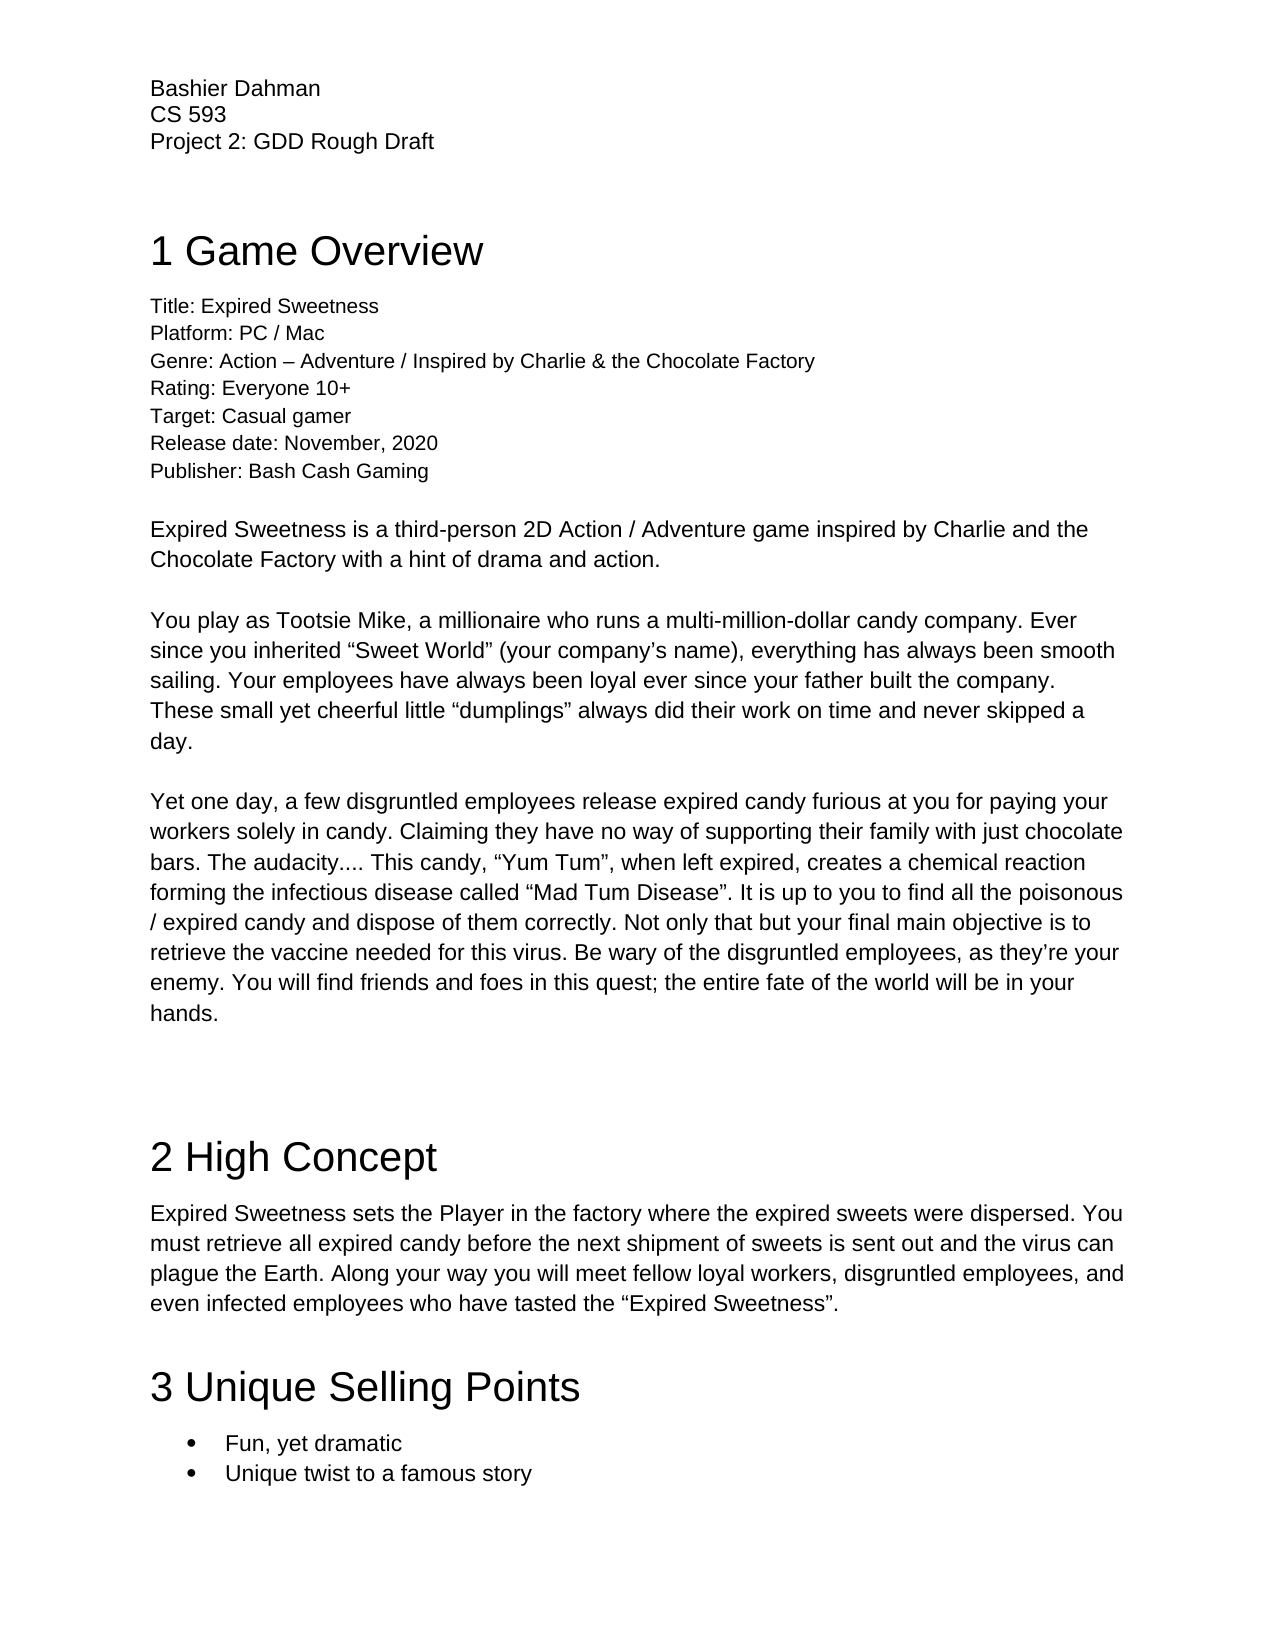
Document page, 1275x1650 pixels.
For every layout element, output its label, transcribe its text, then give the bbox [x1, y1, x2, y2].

text Publisher: Bash Cash Gaming [150, 458, 1125, 482]
text Rating: Everyone 10+ [150, 376, 1125, 400]
subtitle 2 High Concept [150, 1132, 1125, 1180]
text Title: Expired Sweetness [150, 293, 1125, 317]
text Yet one day, a few disgruntled employees release expired candy furious at you for paying your workers solely in candy. Claiming they have no way of supporting their family with just chocolate bars. The audacity.... This candy, “Yum Tum”, when left expired, creates a chemical reaction forming the infectious disease called “Mad Tum Disease”. It is up to you to find all the poisonous / expired candy and dispose of them correctly. Not only that but your final main objective is to retrieve the vaccine needed for this virus. Be wary of the disgruntled employees, as they’re your enemy. You will find friends and foes in this quest; the entire fate of the world will be in your hands. [150, 788, 1125, 1026]
text Platform: PC / Mac [150, 321, 1125, 345]
text Expired Sweetness is a third-person 2D Action / Adventure game inspired by Charlie and the Chocolate Factory with a hint of drama and action. [150, 516, 1125, 573]
text Target: Casual gamer [150, 403, 1125, 427]
list Unique twist to a famous story [187, 1460, 1125, 1486]
text Release date: November, 2020 [150, 431, 1125, 455]
text Genre: Action – Adventure / Inspired by Charlie & the Chocolate Factory [150, 348, 1125, 372]
subtitle 1 Game Overview [150, 226, 1125, 274]
list Fun, yet dramatic [187, 1429, 1125, 1456]
text Expired Sweetness sets the Player in the factory where the expired sweets were dispersed. You must retrieve all expired candy before the next shipment of sweets is sent out and the virus can plague the Earth. Along your way you will meet fellow loyal workers, disgruntled employees, and even infected employees who have tasted the “Expired Sweetness”. [150, 1199, 1125, 1316]
subtitle 3 Unique Selling Points [150, 1362, 1125, 1410]
text You play as Tootsie Mike, a millionaire who runs a multi-million-dollar candy company. Ever since you inherited “Sweet World” (your company’s name), everything has always been smooth sailing. Your employees have always been loyal ever since your father built the company. These small yet cheerful little “dumplings” always did their work on time and never skipped a day. [150, 607, 1125, 754]
